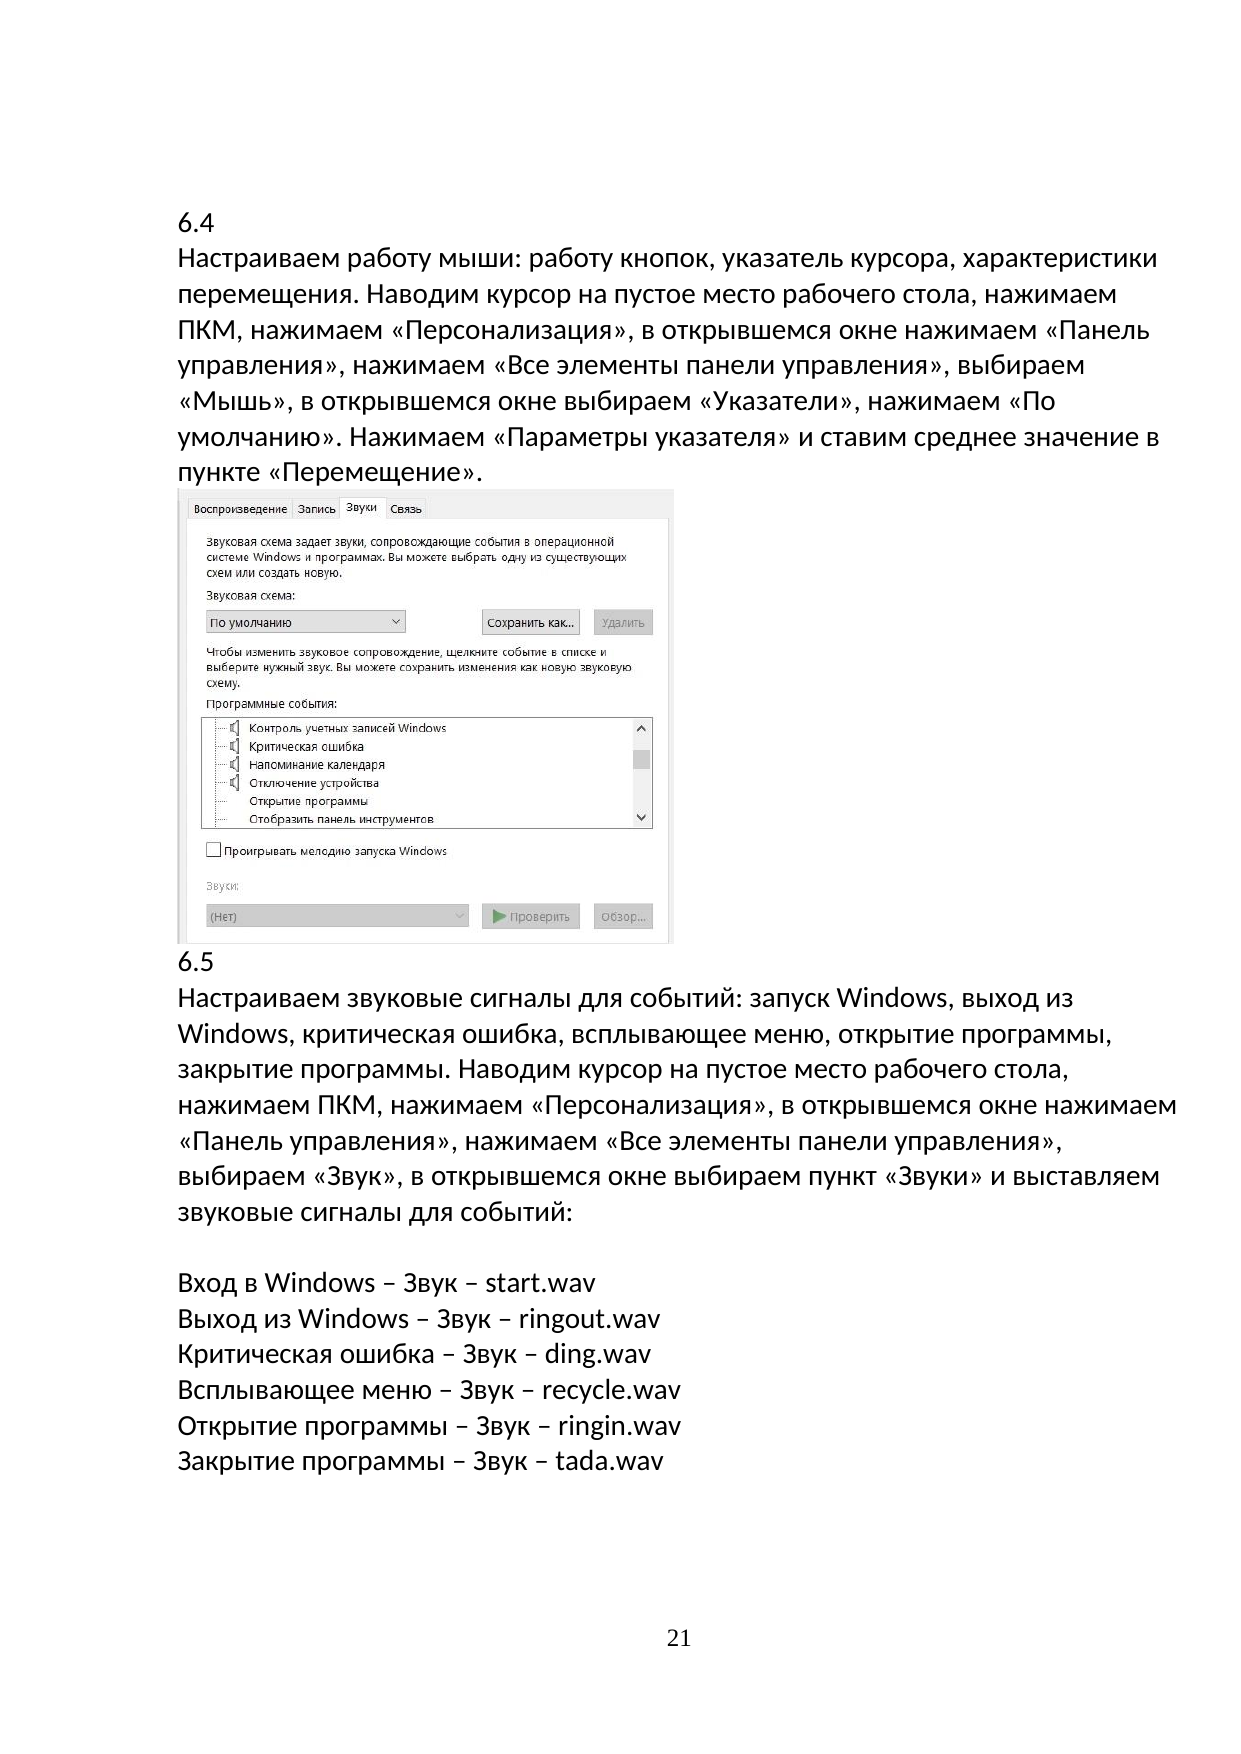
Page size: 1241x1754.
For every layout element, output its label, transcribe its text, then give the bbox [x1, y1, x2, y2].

picture [177, 488, 674, 944]
text 6.4 Настраиваем работу мыши: работу кнопок, указатель курсора, характеристики перемещения. Наводим курсор на пустое место рабочего стола, нажимаем ПКМ, нажимаем «Персонализация», в открывшемся окне нажимаем «Панель управления», нажимаем «Все элементы панели управления», выбираем «Мышь», в открывшемся окне выбираем «Указатели», нажимаем «По умолчанию». Нажимаем «Параметры указателя» и ставим среднее значение в пункте «Перемещение». [177, 204, 1181, 489]
text 6.5 Настраиваем звуковые сигналы для событий: запуск Windows, выход из Windows, критическая ошибка, всплывающее меню, открытие программы, закрытие программы. Наводим курсор на пустое место рабочего стола, нажимаем ПКМ, нажимаем «Персонализация», в открывшемся окне нажимаем «Панель управления», нажимаем «Все элементы панели управления», выбираем «Звук», в открывшемся окне выбираем пункт «Звуки» и выставляем звуковые сигналы для событий: Вход в Windows – Звук – start.wav Выход из Windows – Звук – ringout.wav Критическая ошибка – Звук – ding.wav Всплывающее меню – Звук – recycle.wav Открытие программы – Звук – ringin.wav Закрытие программы – Звук – tada.wav [177, 943, 1181, 1478]
